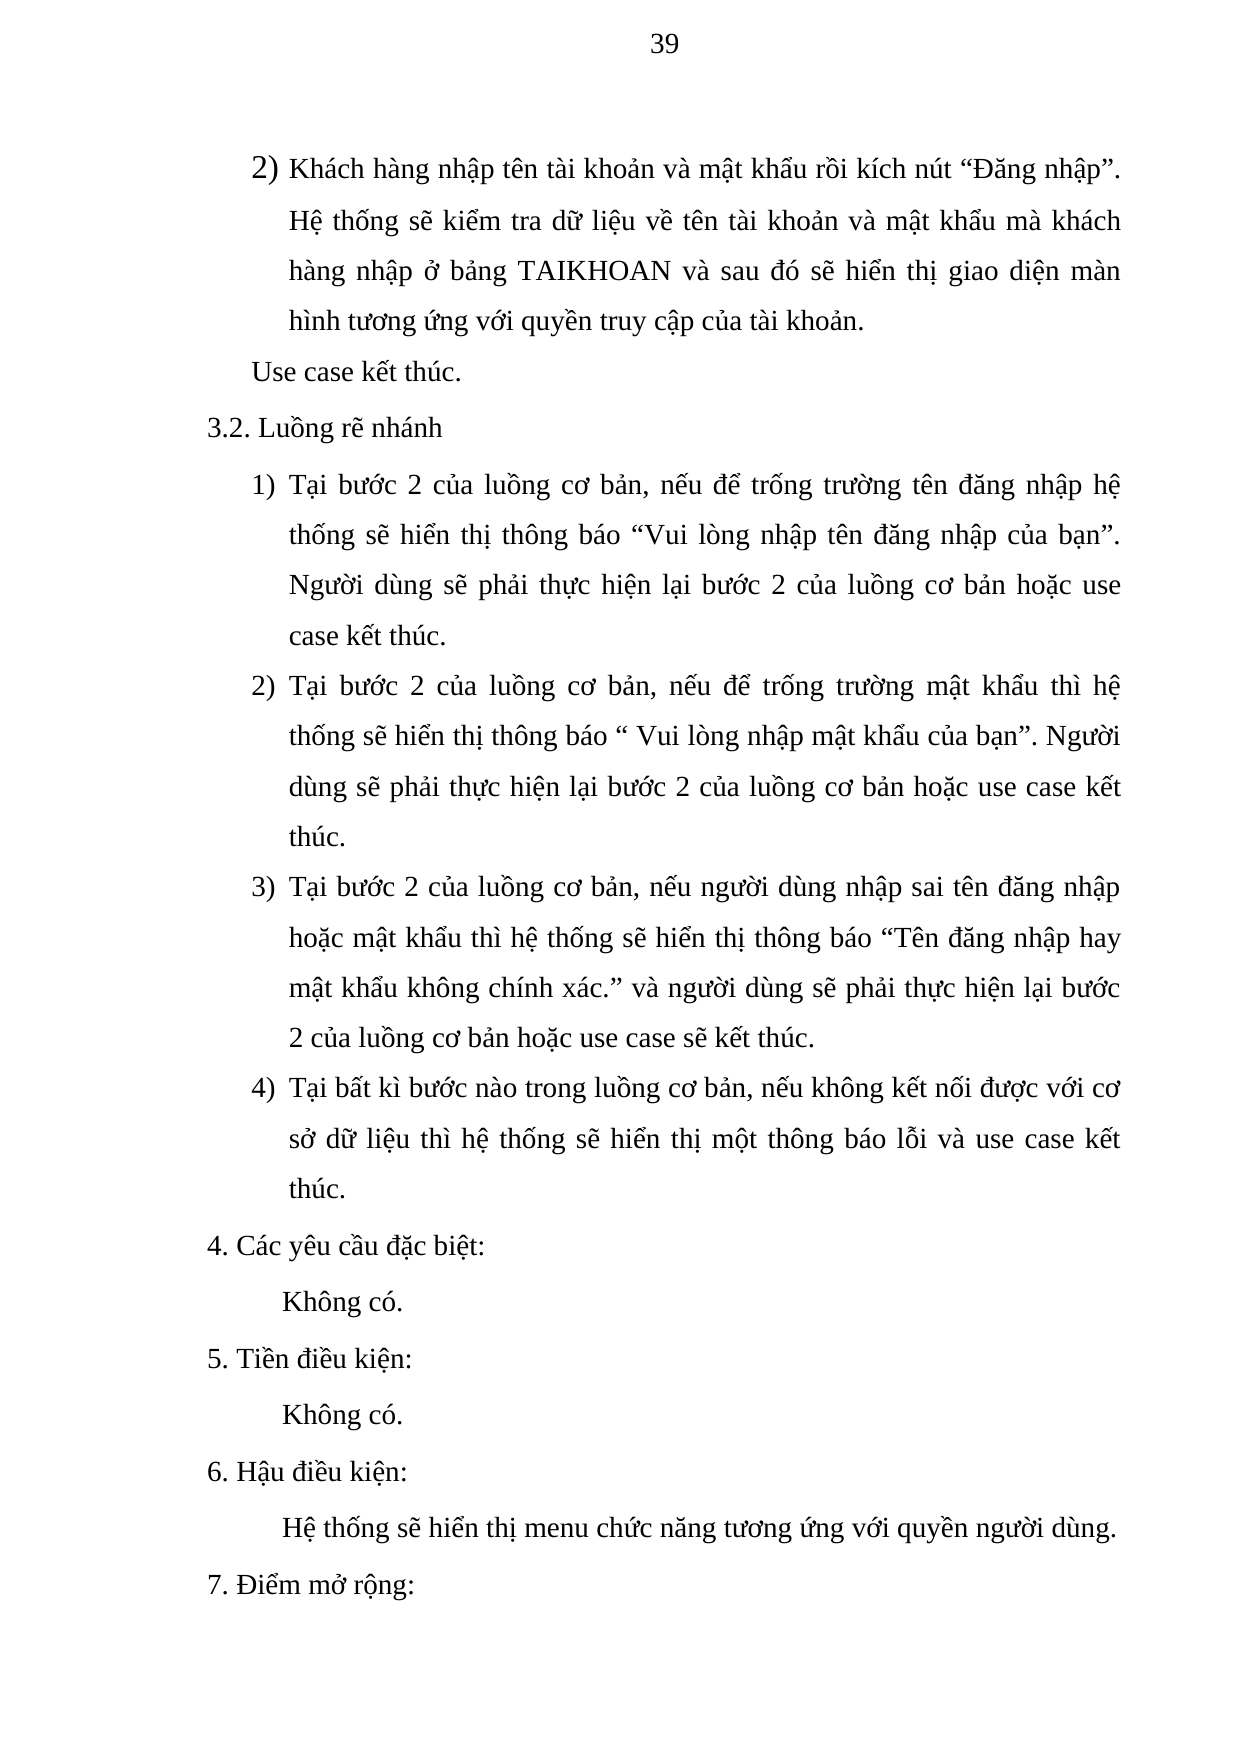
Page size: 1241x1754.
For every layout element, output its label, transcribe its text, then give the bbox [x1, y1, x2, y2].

text Hệ thống sẽ hiển thị menu chức năng tương ứng với quyền người dùng. [207, 1511, 1122, 1544]
list Tại bước 2 của luồng cơ bản, nếu người dùng nhập sai tên đăng nhập hoặc mật khẩu thì hệ thống sẽ hiển thị thông báo “Tên đăng nhập hay mật khẩu không chính xác.” và người dùng sẽ phải thực hiện lại bước 2 của luồng cơ bản hoặc use case sẽ kết thúc. [251, 869, 1122, 1054]
text 6. Hậu điều kiện: [207, 1454, 1122, 1488]
list Tại bước 2 của luồng cơ bản, nếu để trống trường mật khẩu thì hệ thống sẽ hiển thị thông báo “ Vui lòng nhập mật khẩu của bạn”. Người dùng sẽ phải thực hiện lại bước 2 của luồng cơ bản hoặc use case kết thúc. [251, 668, 1122, 853]
text Không có. [207, 1397, 1122, 1431]
text 3.2. Luồng rẽ nhánh [207, 410, 1122, 444]
list Tại bất kì bước nào trong luồng cơ bản, nếu không kết nối được với cơ sở dữ liệu thì hệ thống sẽ hiển thị một thông báo lỗi và use case kết thúc. [251, 1071, 1122, 1205]
list Khách hàng nhập tên tài khoản và mật khẩu rồi kích nút “Đăng nhập”. Hệ thống sẽ kiểm tra dữ liệu về tên tài khoản và mật khẩu mà khách hàng nhập ở bảng TAIKHOAN và sau đó sẽ hiển thị giao diện màn hình tương ứng với quyền truy cập của tài khoản. [251, 148, 1122, 337]
text 4. Các yêu cầu đặc biệt: [207, 1228, 1122, 1261]
text 7. Điểm mở rộng: [207, 1567, 1122, 1601]
text Không có. [207, 1284, 1122, 1318]
text Use case kết thúc. [251, 354, 1122, 387]
list Tại bước 2 của luồng cơ bản, nếu để trống trường tên đăng nhập hệ thống sẽ hiển thị thông báo “Vui lòng nhập tên đăng nhập của bạn”. Người dùng sẽ phải thực hiện lại bước 2 của luồng cơ bản hoặc use case kết thúc. [251, 467, 1122, 651]
text 5. Tiền điều kiện: [207, 1341, 1122, 1374]
